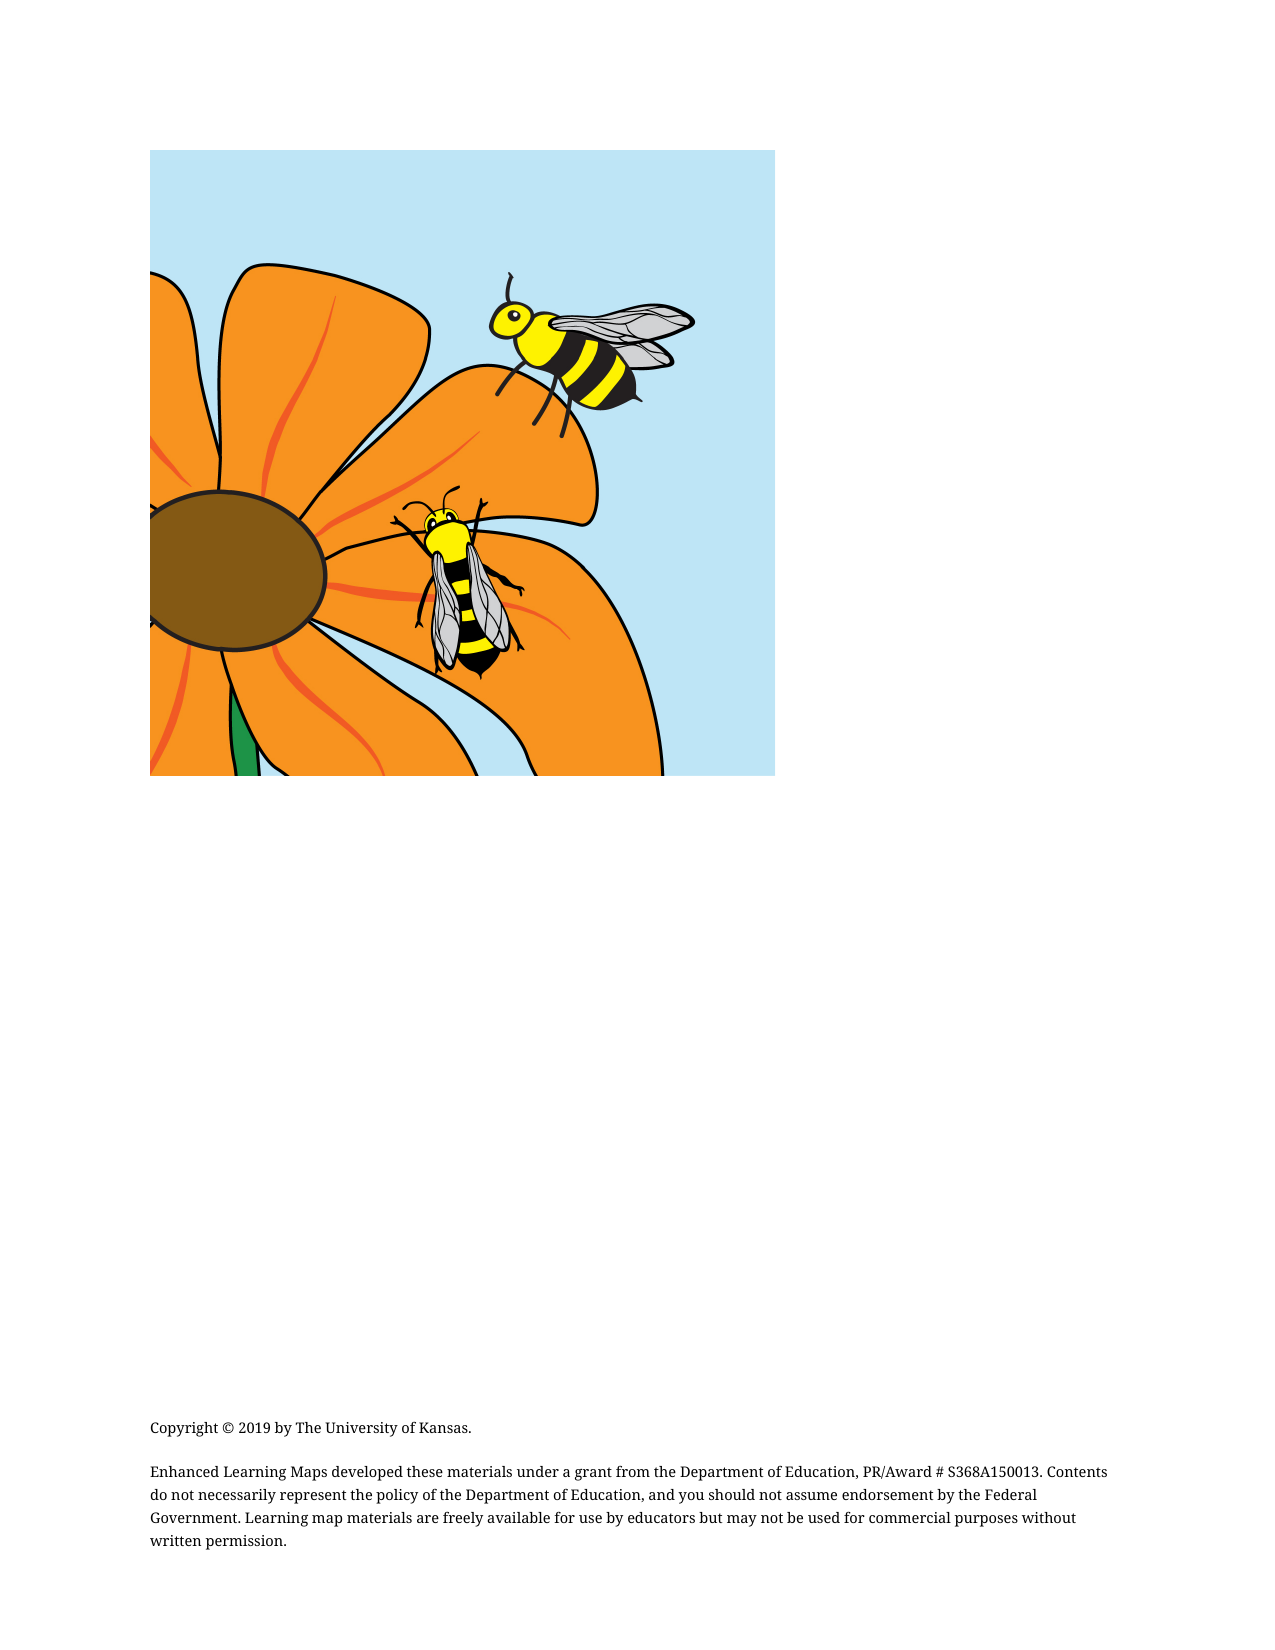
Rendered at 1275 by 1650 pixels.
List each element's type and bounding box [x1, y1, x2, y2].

picture [150, 150, 776, 776]
